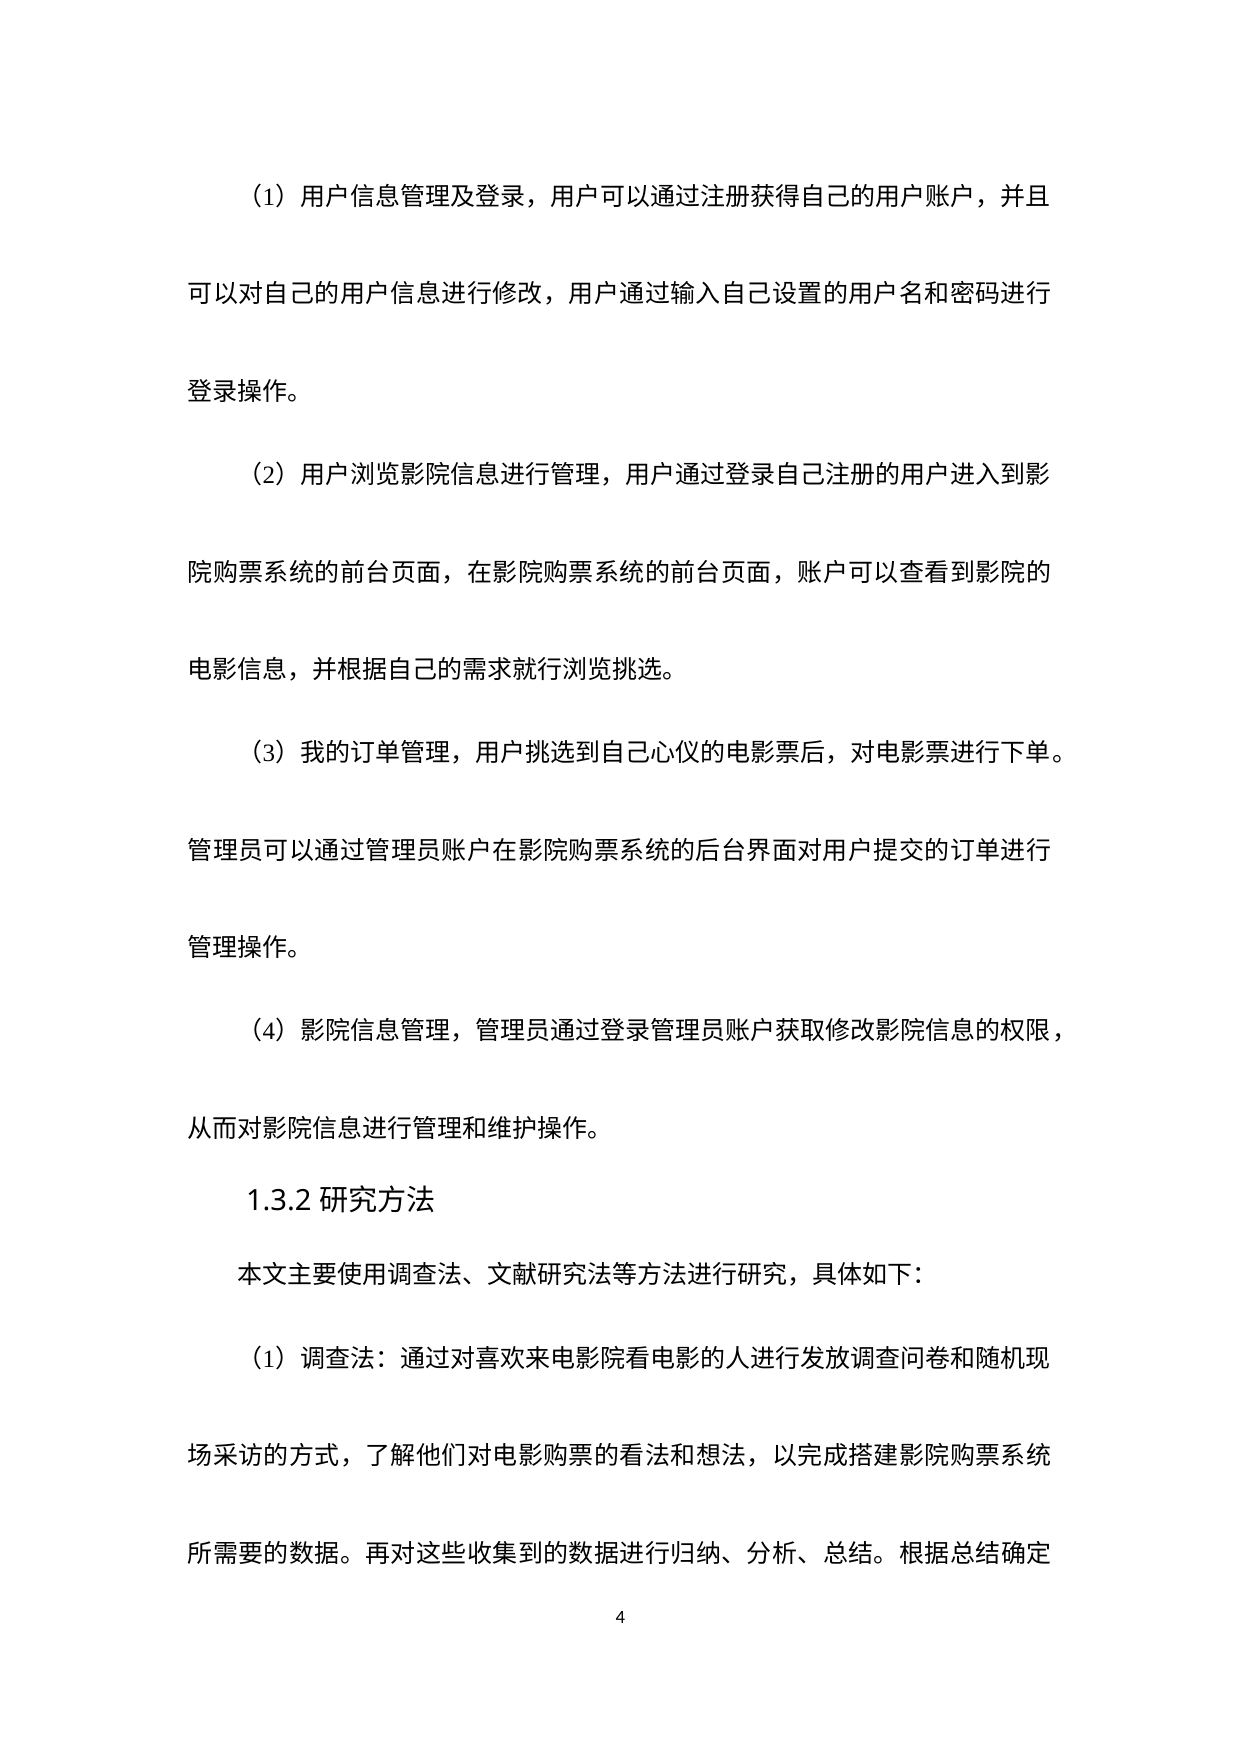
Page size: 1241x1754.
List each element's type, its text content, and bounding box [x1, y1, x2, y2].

text （1）用户信息管理及登录，用户可以通过注册获得自己的用户账户，并且可以对自己的用户信息进行修改，用户通过输入自己设置的用户名和密码进行登录操作。 [187, 162, 1053, 422]
text 本文主要使用调查法、文献研究法等方法进行研究，具体如下： [187, 1241, 1053, 1306]
text 1.3.2 研究方法 [187, 1177, 1053, 1219]
text （2）用户浏览影院信息进行管理，用户通过登录自己注册的用户进入到影院购票系统的前台页面，在影院购票系统的前台页面，账户可以查看到影院的电影信息，并根据自己的需求就行浏览挑选。 [187, 440, 1053, 700]
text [187, 1324, 1053, 1584]
text （3）我的订单管理，用户挑选到自己心仪的电影票后，对电影票进行下单。管理员可以通过管理员账户在影院购票系统的后台界面对用户提交的订单进行管理操作。 [187, 718, 1053, 978]
text （4）影院信息管理，管理员通过登录管理员账户获取修改影院信息的权限，从而对影院信息进行管理和维护操作。 [187, 996, 1053, 1159]
